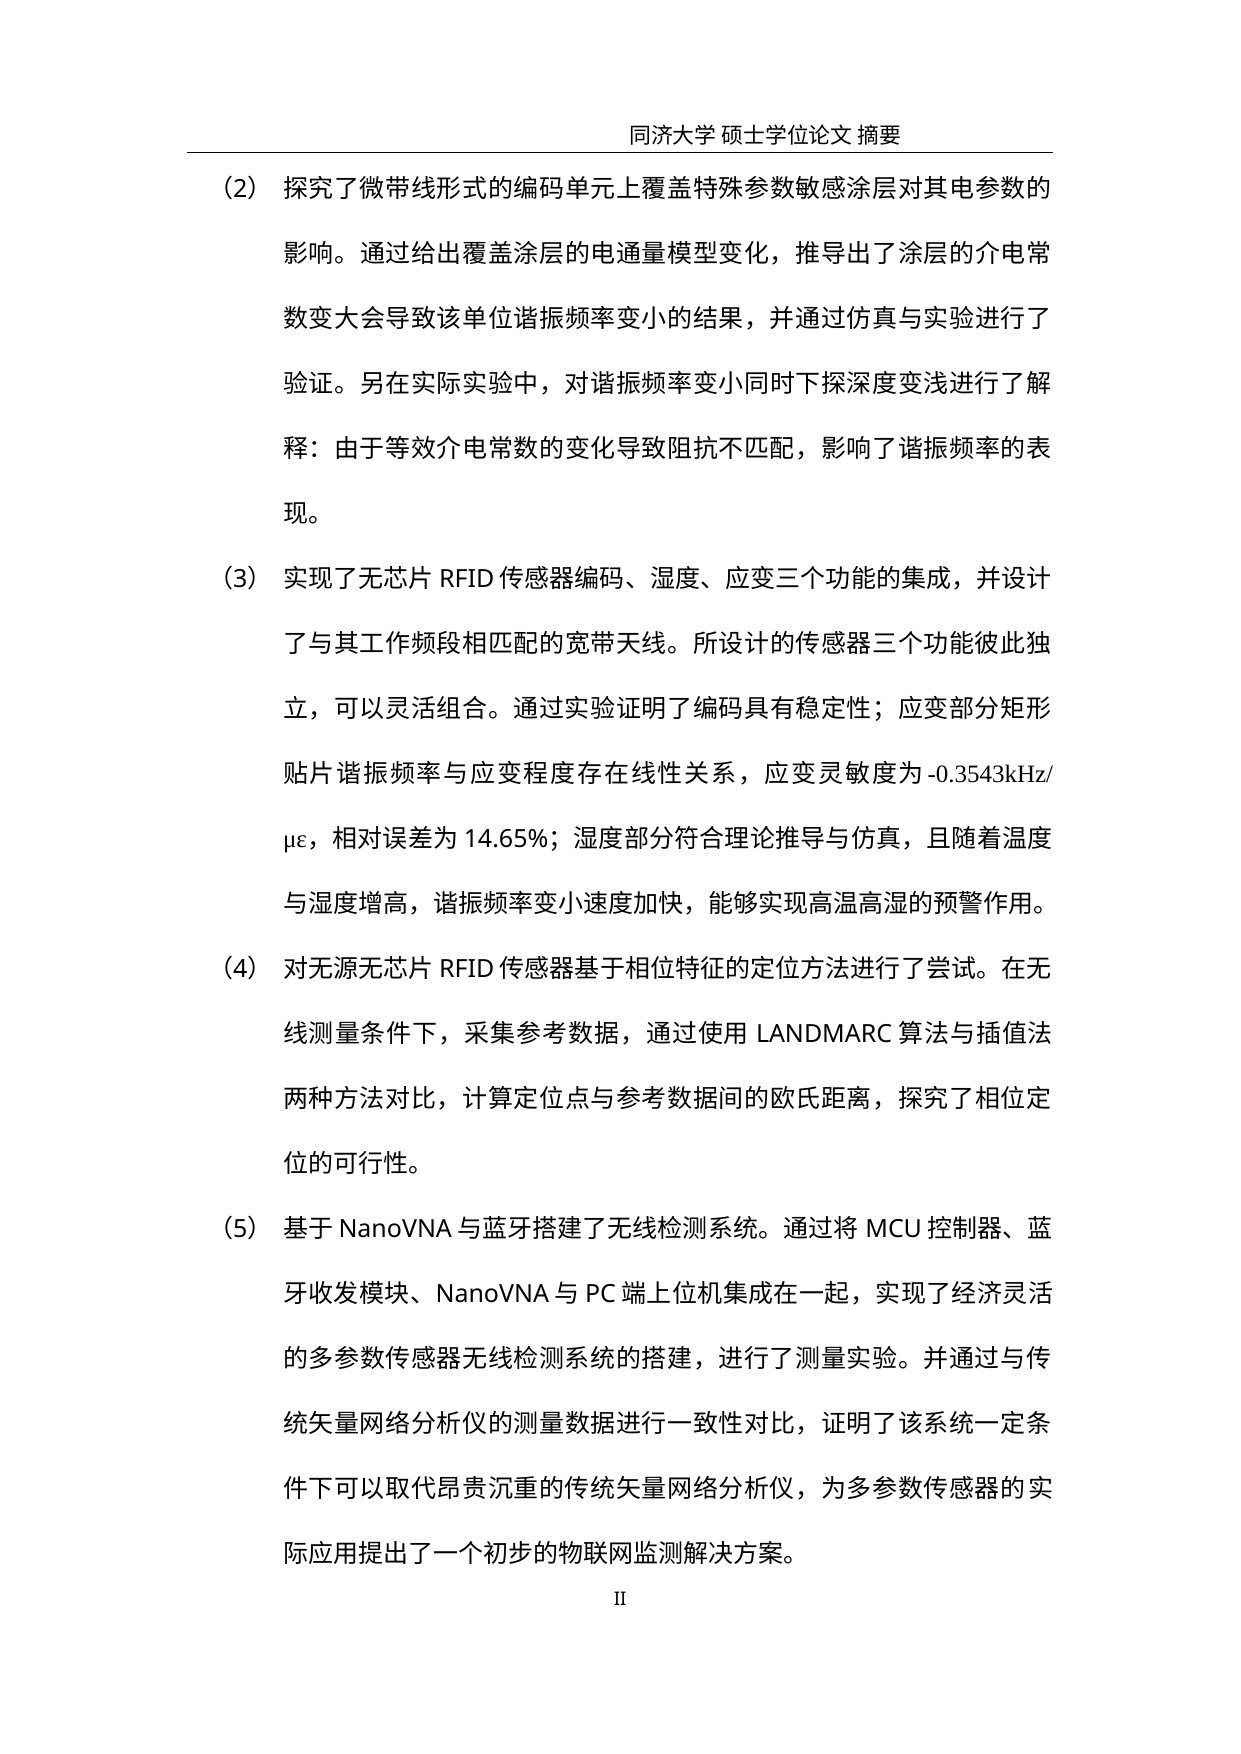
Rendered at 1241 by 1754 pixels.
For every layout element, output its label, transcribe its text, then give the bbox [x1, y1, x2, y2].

list 基于NanoVNA与蓝牙搭建了无线检测系统。通过将MCU控制器、蓝牙收发模块、NanoVNA与PC端上位机集成在一起，实现了经济灵活的多参数传感器无线检测系统的搭建，进行了测量实验。并通过与传统矢量网络分析仪的测量数据进行一致性对比，证明了该系统一定条件下可以取代昂贵沉重的传统矢量网络分析仪，为多参数传感器的实际应用提出了一个初步的物联网监测解决方案。 [208, 1194, 1053, 1584]
list 对无源无芯片RFID传感器基于相位特征的定位方法进行了尝试。在无线测量条件下，采集参考数据，通过使用LANDMARC算法与插值法两种方法对比，计算定位点与参考数据间的欧氏距离，探究了相位定位的可行性。 [208, 934, 1053, 1194]
list 实现了无芯片RFID传感器编码、湿度、应变三个功能的集成，并设计了与其工作频段相匹配的宽带天线。所设计的传感器三个功能彼此独立，可以灵活组合。通过实验证明了编码具有稳定性；应变部分矩形贴片谐振频率与应变程度存在线性关系，应变灵敏度为-0.3543kHz/με，相对误差为14.65%；湿度部分符合理论推导与仿真，且随着温度与湿度增高，谐振频率变小速度加快，能够实现高温高湿的预警作用。 [208, 544, 1053, 934]
list 探究了微带线形式的编码单元上覆盖特殊参数敏感涂层对其电参数的影响。通过给出覆盖涂层的电通量模型变化，推导出了涂层的介电常数变大会导致该单位谐振频率变小的结果，并通过仿真与实验进行了验证。另在实际实验中，对谐振频率变小同时下探深度变浅进行了解释：由于等效介电常数的变化导致阻抗不匹配，影响了谐振频率的表现。 [208, 154, 1053, 544]
